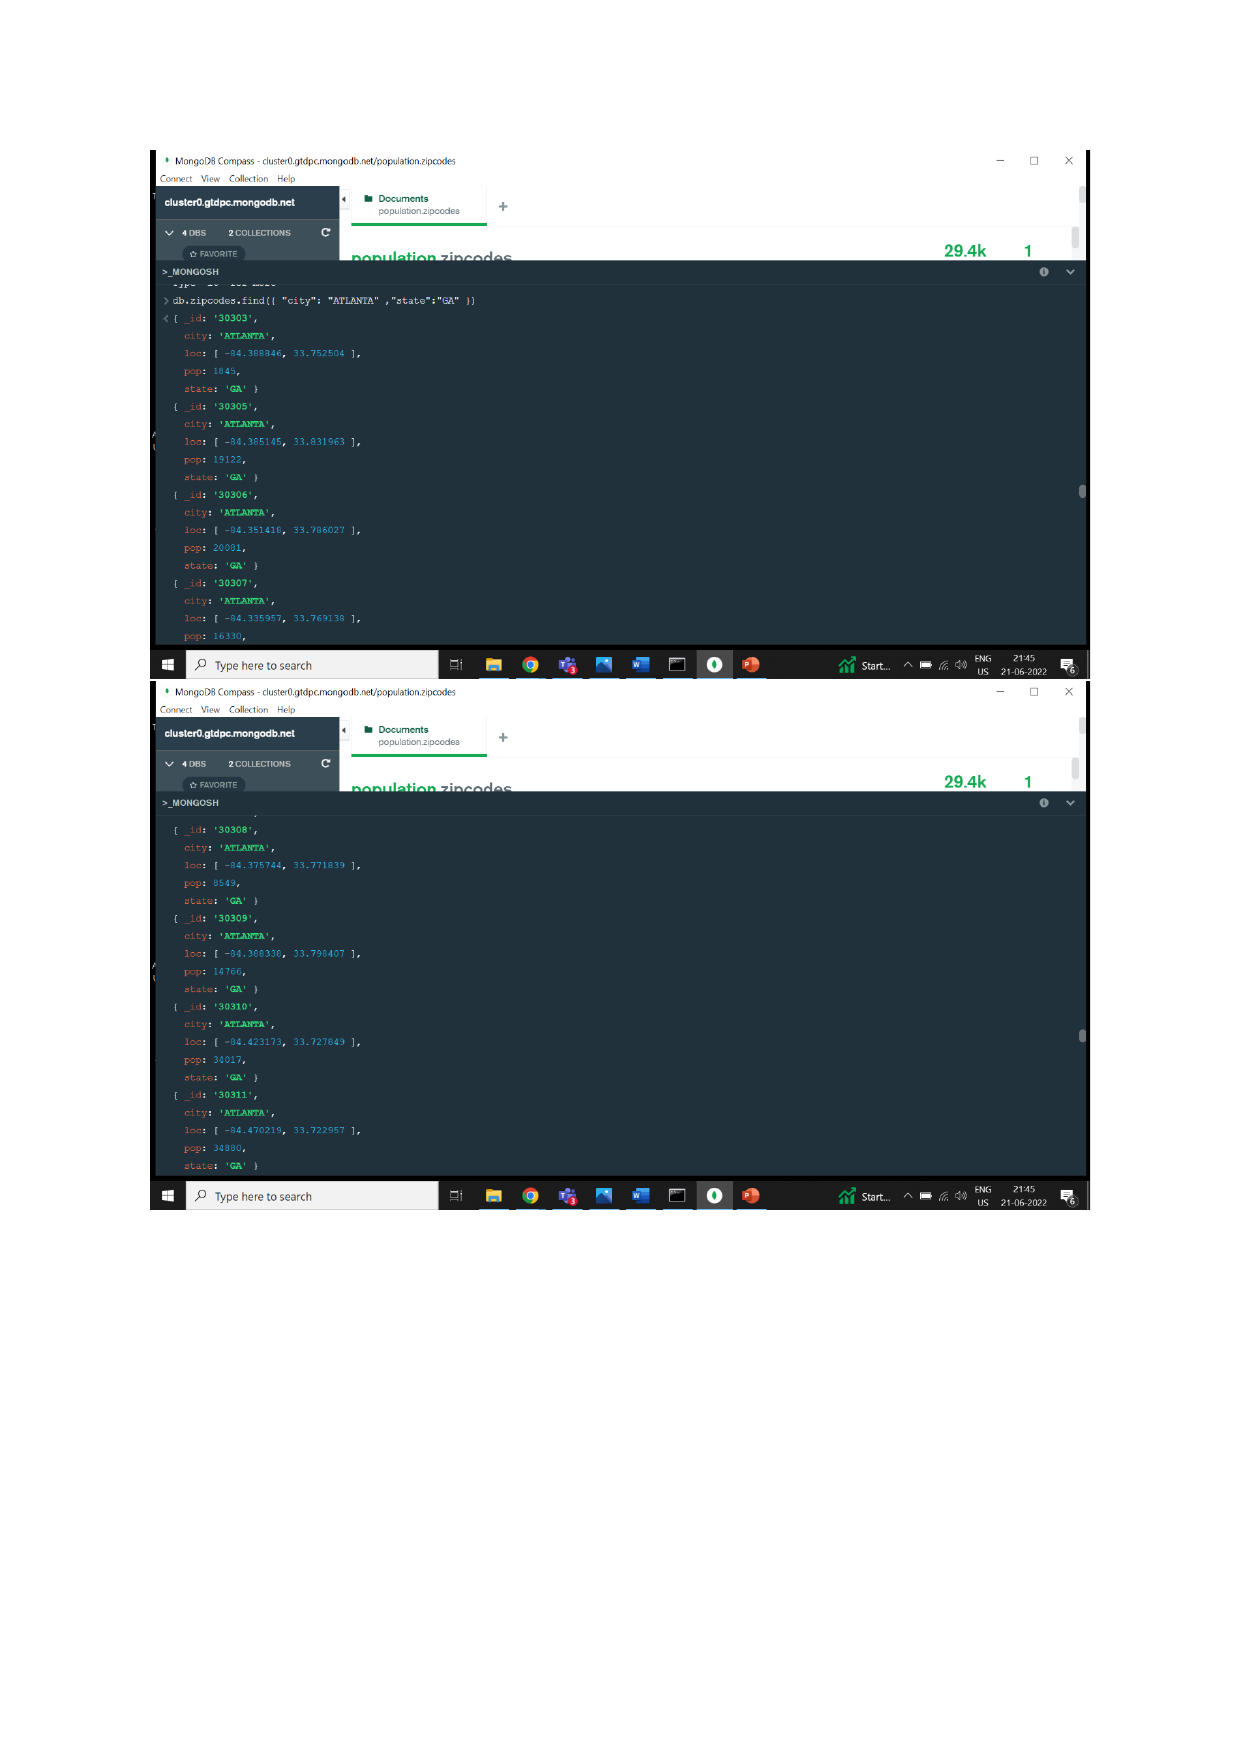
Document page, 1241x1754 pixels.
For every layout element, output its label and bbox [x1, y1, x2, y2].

picture [150, 150, 1091, 679]
picture [150, 681, 1091, 1210]
